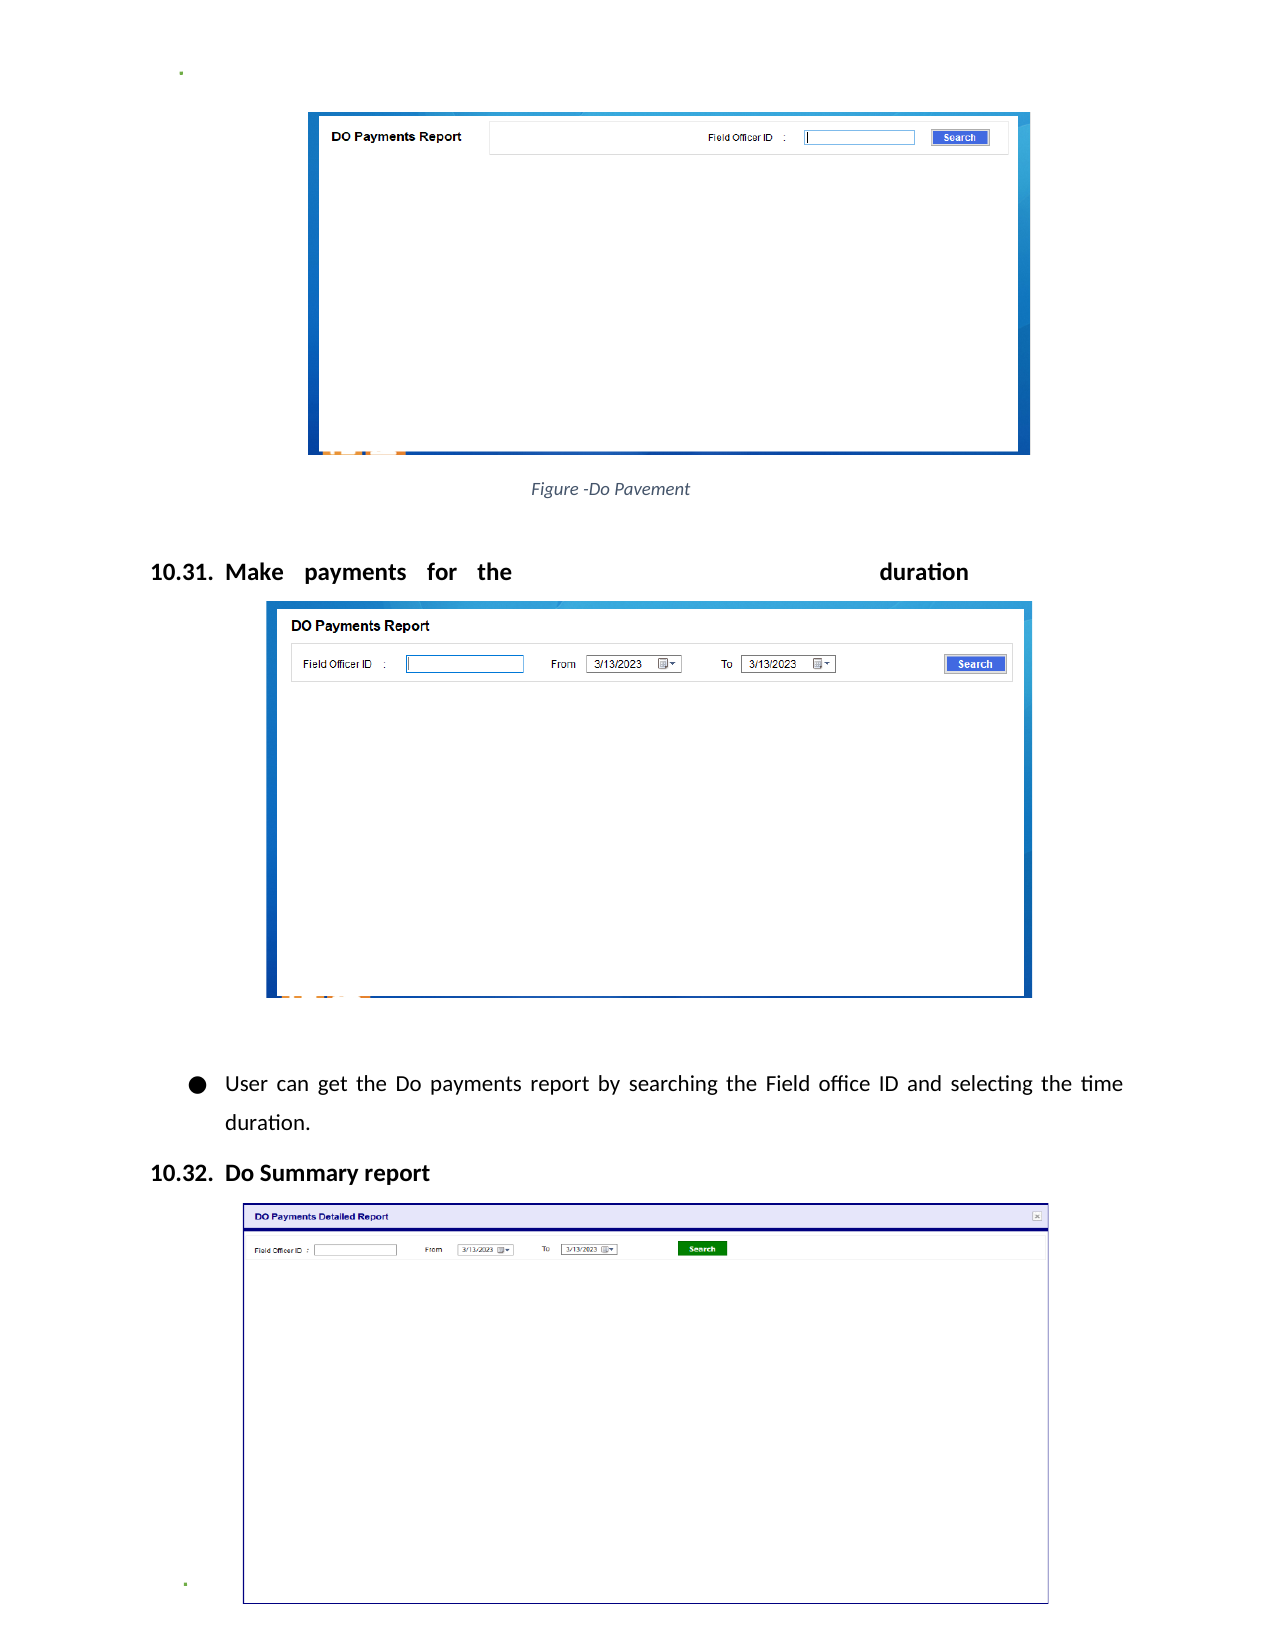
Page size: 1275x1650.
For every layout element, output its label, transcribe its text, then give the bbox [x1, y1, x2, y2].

picture [242, 1203, 1049, 1604]
list User can get the Do payments report by searching the Field office ID and selecting the time duration. [187, 1057, 1125, 1136]
picture [308, 112, 1032, 455]
picture [266, 601, 1033, 998]
subtitle Make payments for the duration [150, 556, 1125, 586]
subtitle Do Summary report [150, 1157, 1125, 1188]
